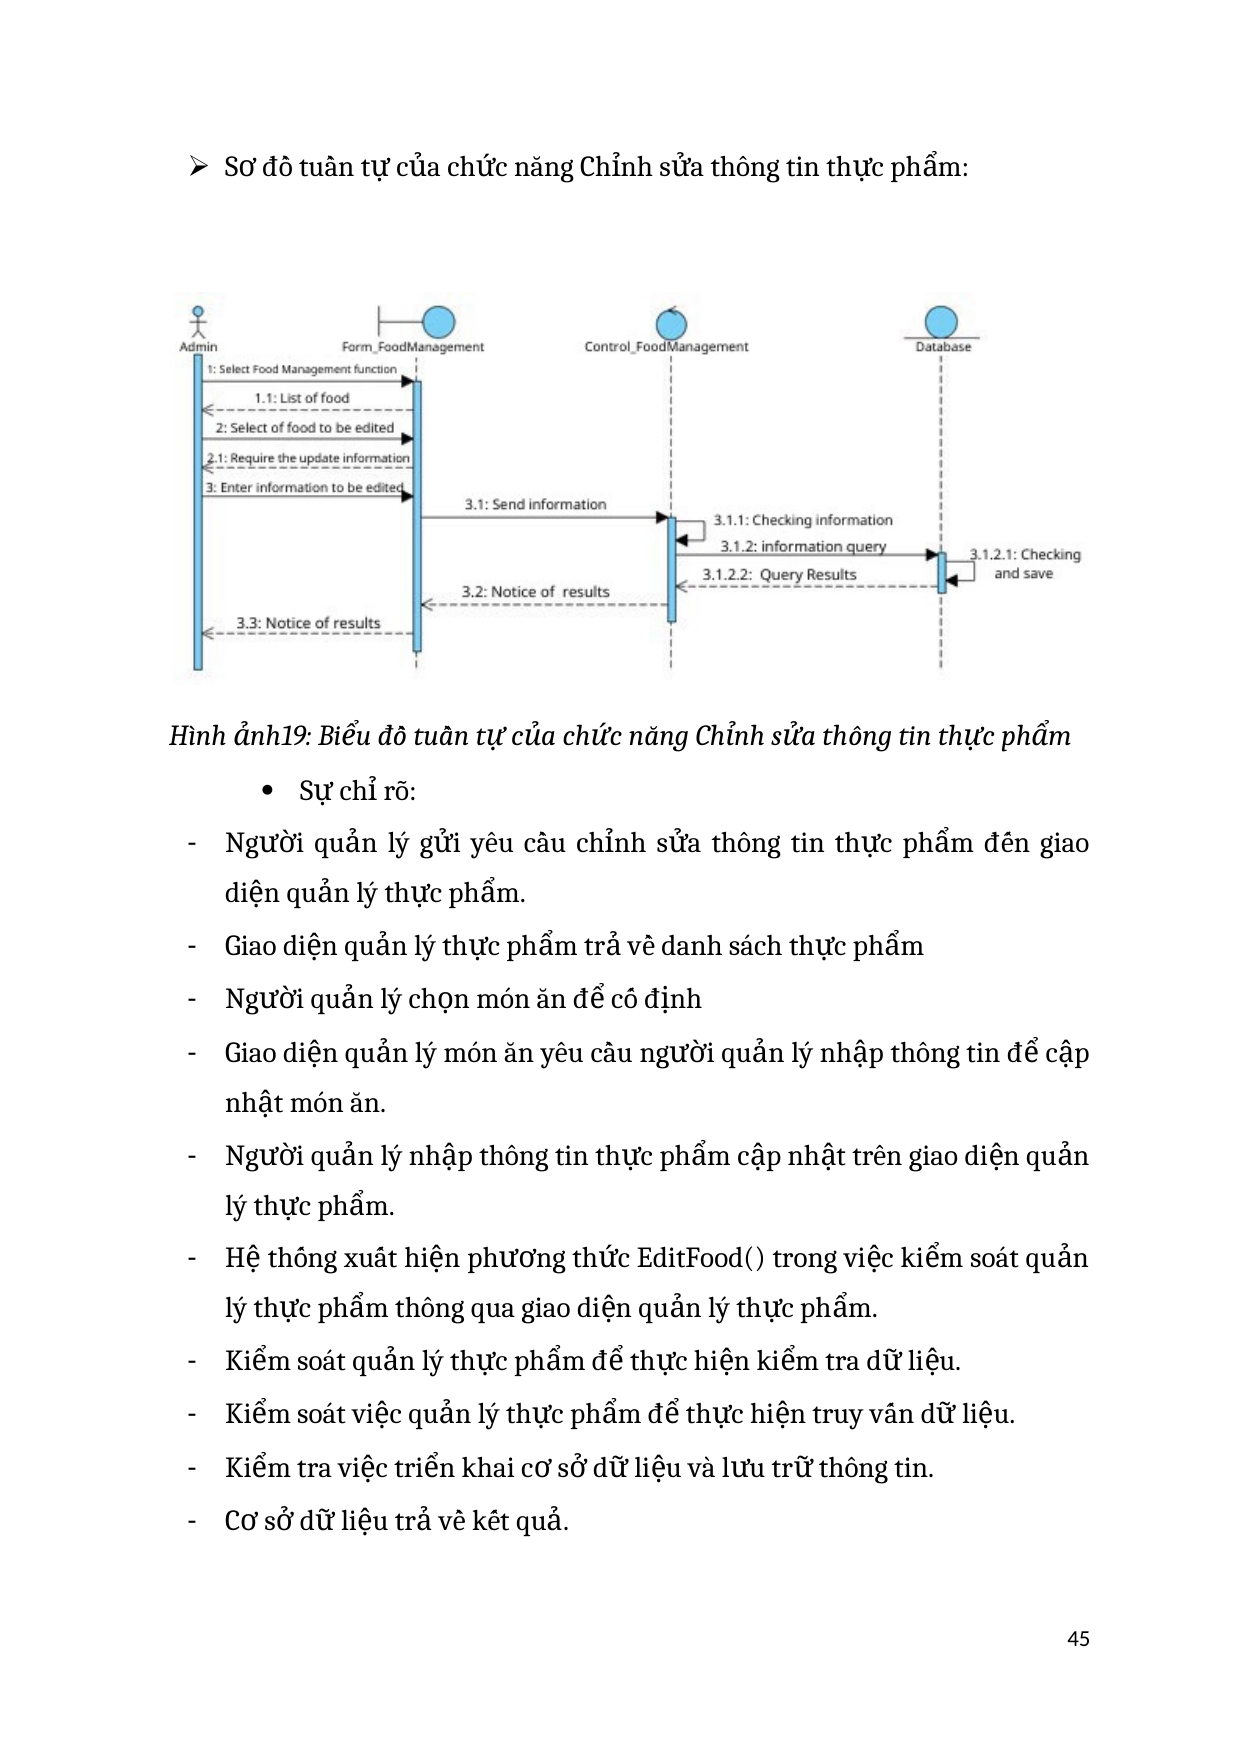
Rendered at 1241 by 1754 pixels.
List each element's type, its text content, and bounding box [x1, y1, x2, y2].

list Sự chỉ rõ: [262, 774, 1090, 807]
list Giao diện quản lý thực phẩm trả về danh sách thực phẩm [187, 927, 1090, 963]
list Người quản lý nhập thông tin thực phẩm cập nhật trên giao diện quản lý thực phẩm. [187, 1137, 1090, 1222]
list Kiểm soát việc quản lý thực phẩm để thực hiện truy vấn dữ liệu. [187, 1395, 1090, 1431]
list Hệ thống xuất hiện phương thức EditFood() trong việc kiểm soát quản lý thực phẩm thông qua giao diện quản lý thực phẩm. [187, 1239, 1090, 1325]
list Giao diện quản lý món ăn yêu cầu người quản lý nhập thông tin để cập nhật món ăn. [187, 1034, 1090, 1120]
list Kiểm soát quản lý thực phẩm để thực hiện kiểm tra dữ liệu. [187, 1342, 1090, 1378]
picture [150, 292, 1091, 685]
list Kiểm tra việc triển khai cơ sở dữ liệu và lưu trữ thông tin. [187, 1449, 1090, 1484]
list Người quản lý gửi yêu cầu chỉnh sửa thông tin thực phẩm đến giao diện quản lý thực phẩm. [187, 824, 1090, 910]
list Sơ đồ tuần tự của chức năng Chỉnh sửa thông tin thực phẩm: [187, 150, 1090, 183]
list Cơ sở dữ liệu trả về kết quả. [187, 1502, 1090, 1538]
text Hình ảnh19: Biểu đồ tuần tự của chức năng Chỉnh sửa thông tin thực phẩm [150, 719, 1090, 753]
list Người quản lý chọn món ăn để cố định [187, 980, 1090, 1016]
